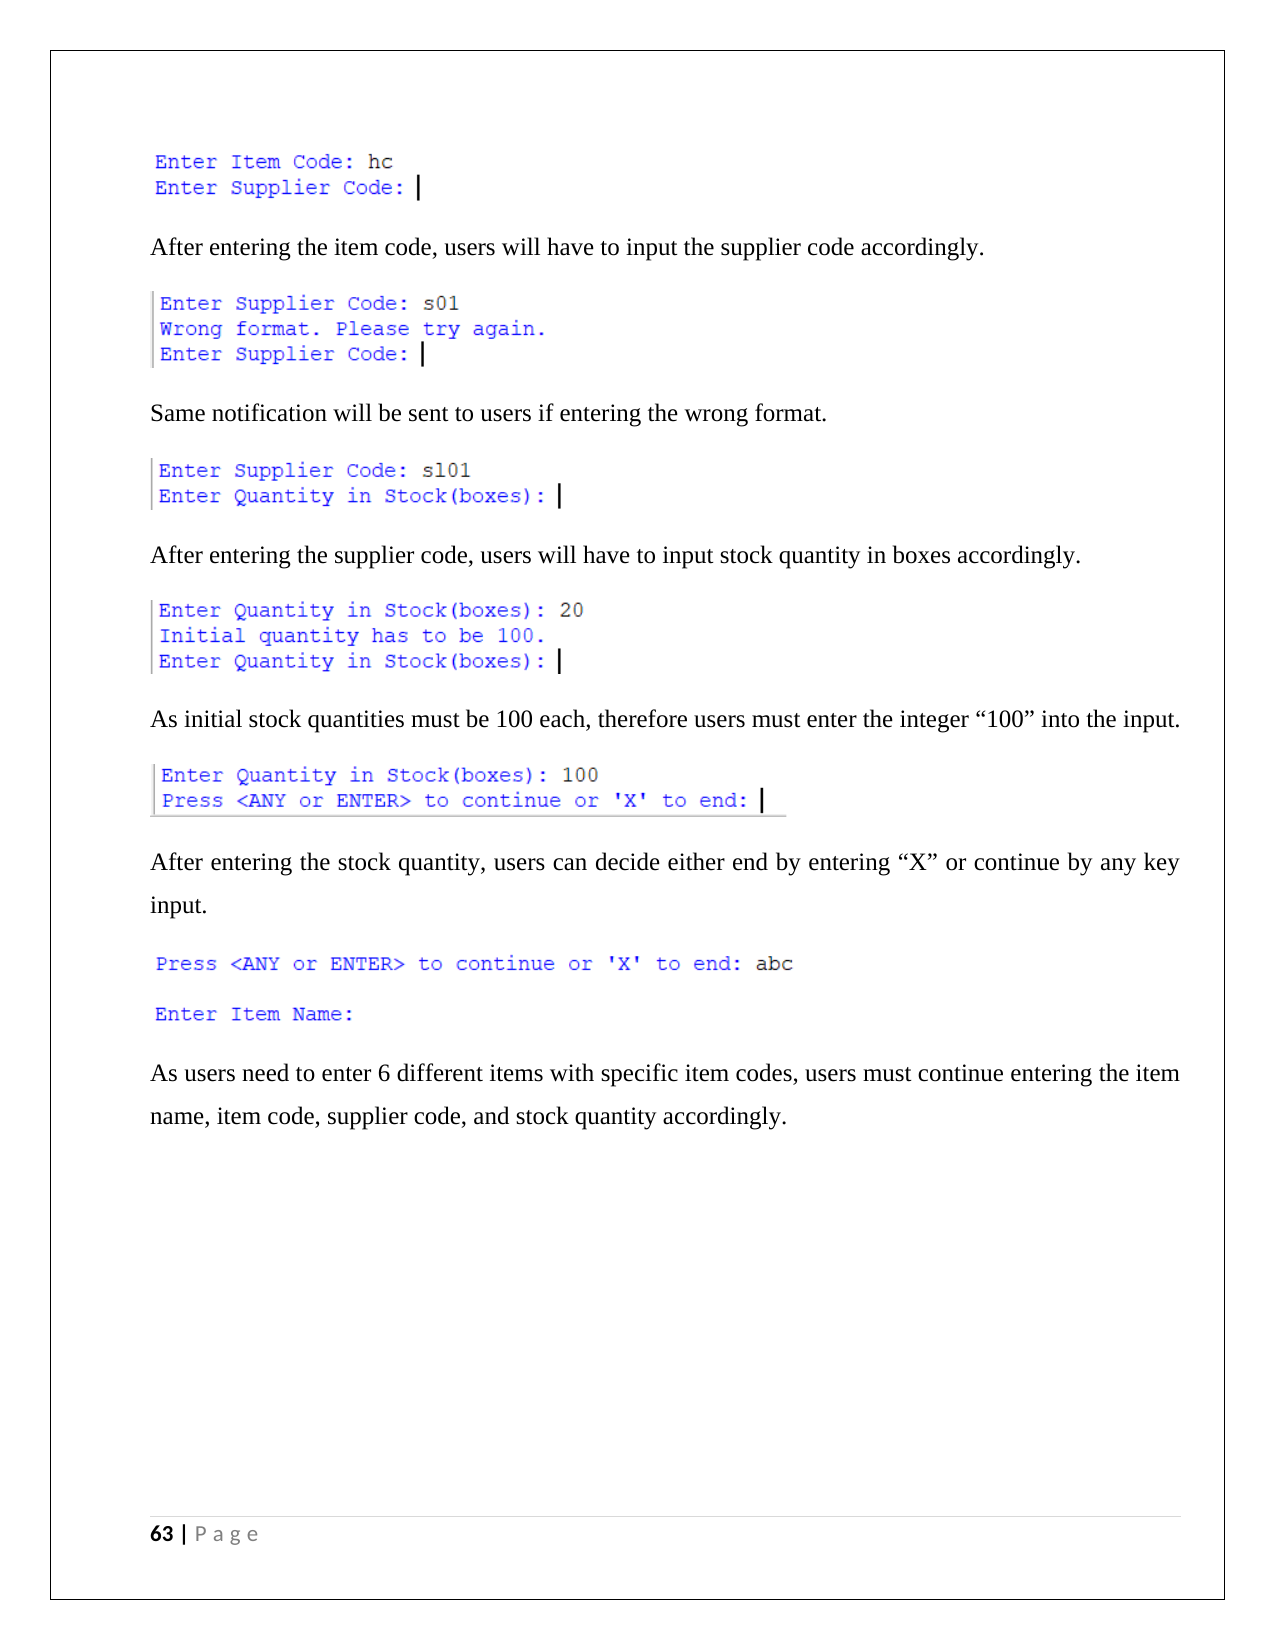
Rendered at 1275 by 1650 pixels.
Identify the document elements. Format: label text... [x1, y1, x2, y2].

text After entering the stock quantity, users can decide either end by entering “X” or continue by any key input. [150, 847, 1181, 919]
picture [150, 458, 582, 510]
text After entering the supplier code, users will have to input stock quantity in boxes accordingly. [150, 540, 1181, 569]
text As initial stock quantities must be 100 each, therefore users must enter the integer “100” into the input. [150, 704, 1181, 733]
picture [150, 150, 440, 202]
picture [150, 950, 846, 1028]
picture [150, 291, 554, 368]
picture [150, 600, 607, 674]
text As users need to enter 6 different items with specific item codes, users must continue entering the item name, item code, supplier code, and stock quantity accordingly. [150, 1058, 1181, 1130]
picture [150, 764, 787, 817]
text Same notification will be sent to users if entering the wrong format. [150, 398, 1181, 427]
text After entering the item code, users will have to input the supplier code accordingly. [150, 232, 1181, 261]
